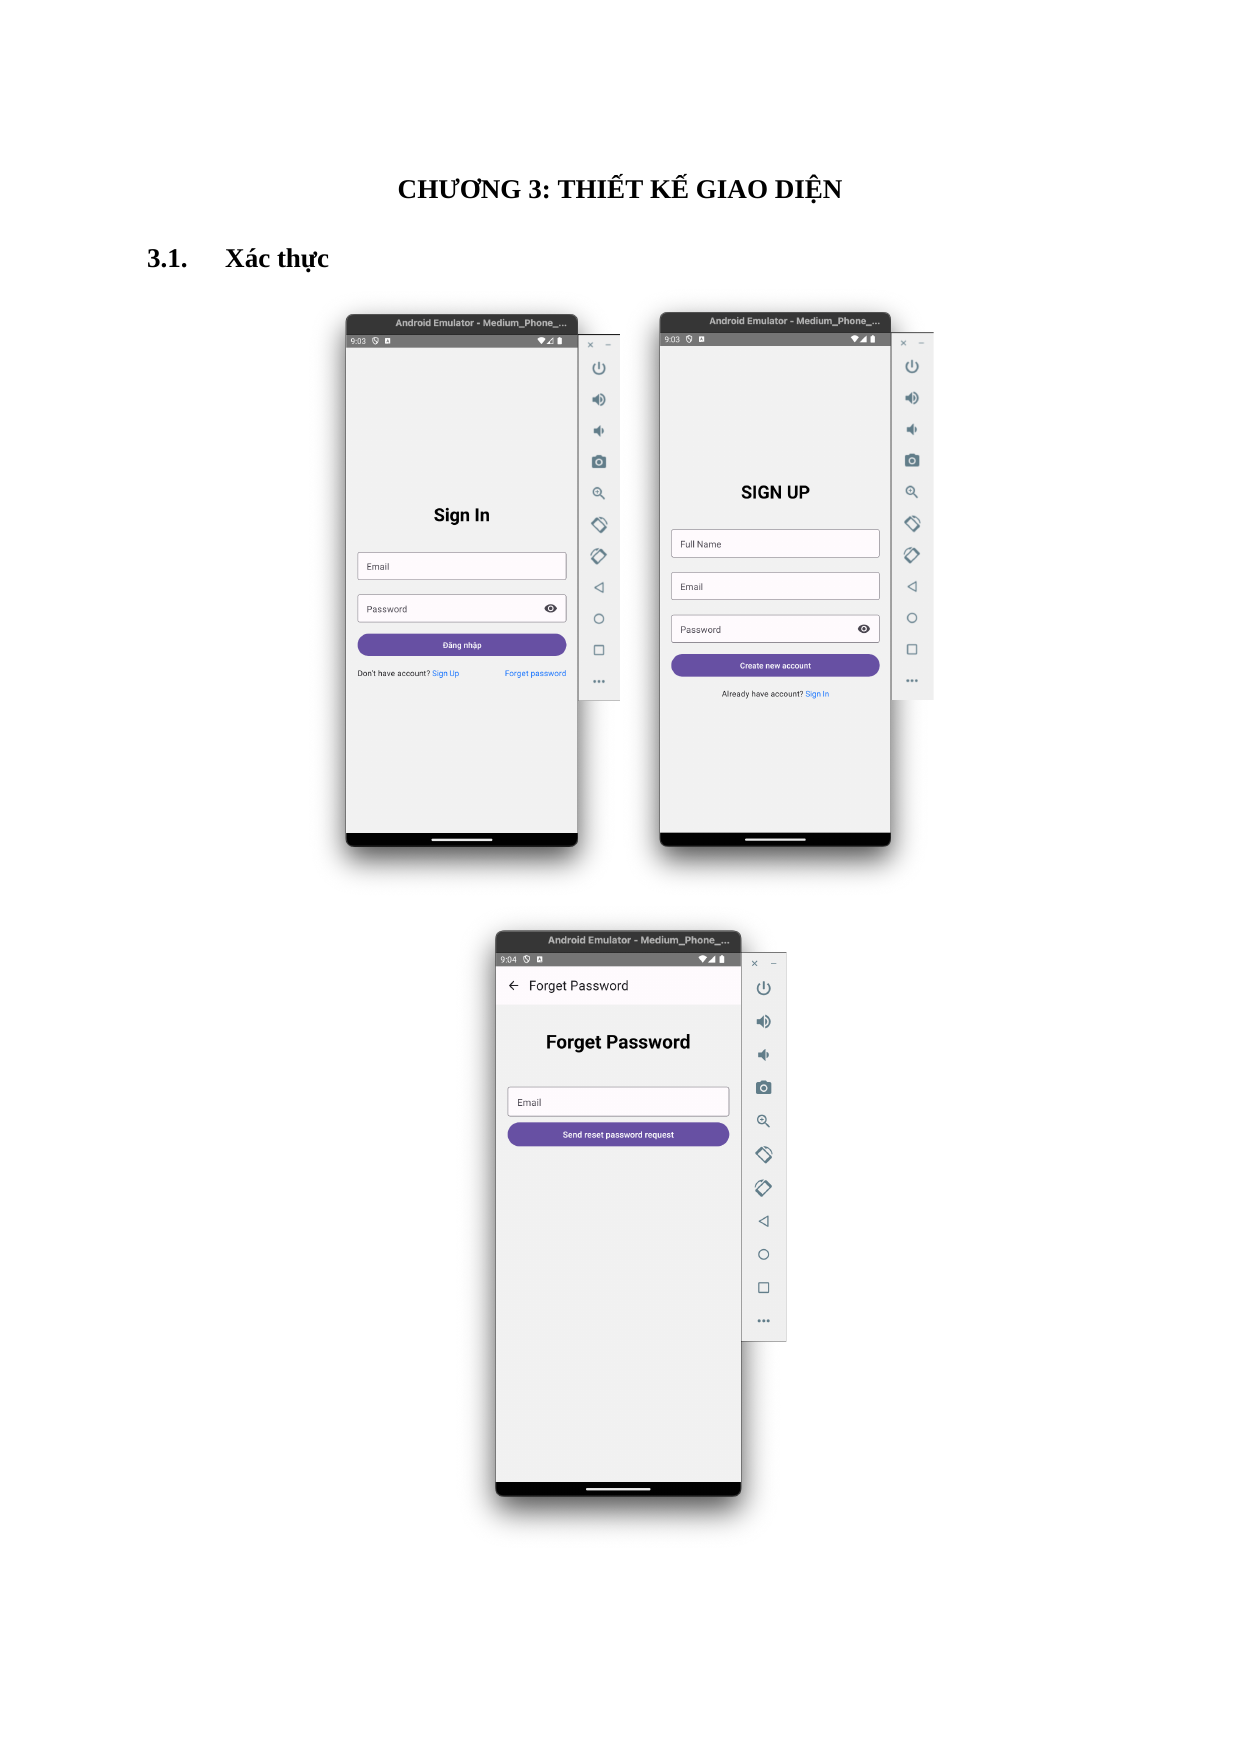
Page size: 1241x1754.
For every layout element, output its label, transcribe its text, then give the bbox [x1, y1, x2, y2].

picture [306, 285, 934, 899]
subtitle Xác thực [187, 242, 1090, 273]
picture [453, 902, 787, 1552]
subtitle CHƯƠNG 3: THIẾT KẾ GIAO DIỆN [150, 173, 1090, 204]
